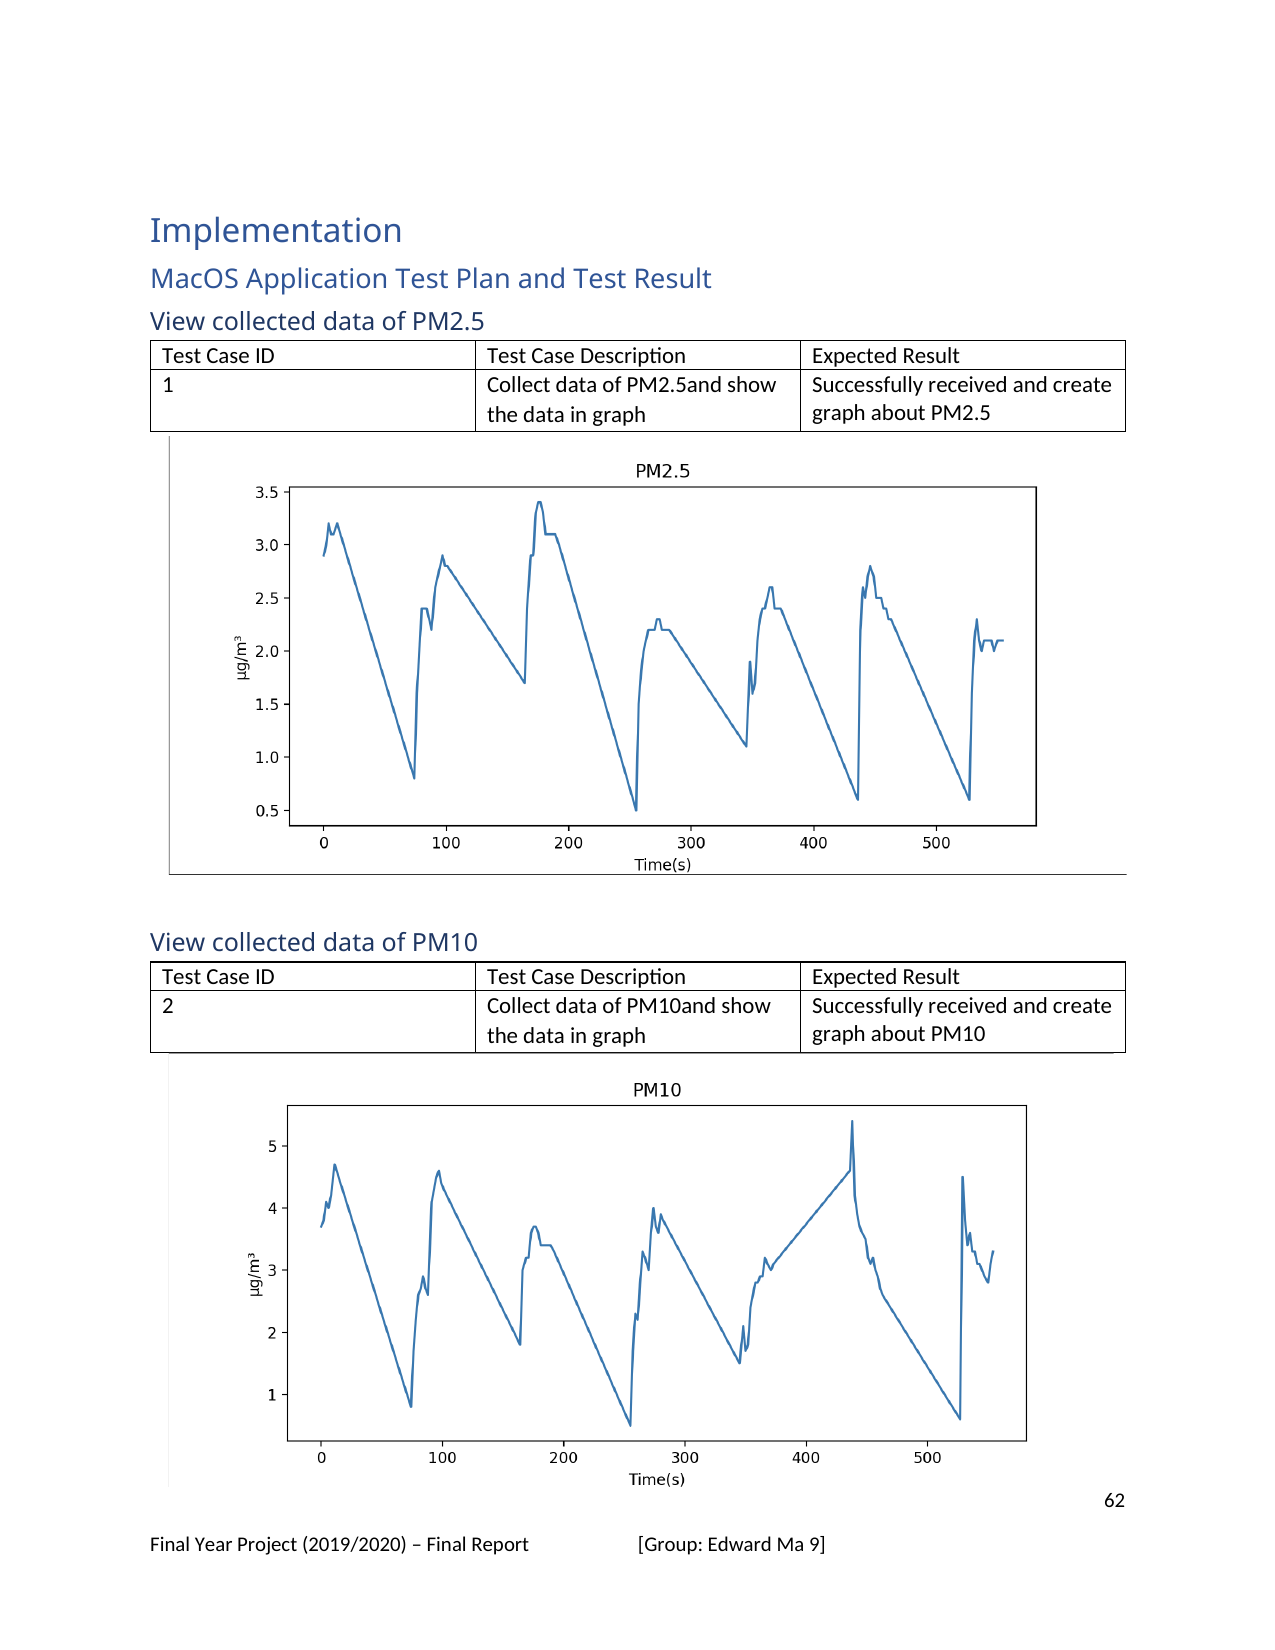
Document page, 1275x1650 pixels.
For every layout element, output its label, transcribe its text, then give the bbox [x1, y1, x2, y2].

subtitle Implementation [150, 206, 1125, 252]
table_header Test Case Description [476, 963, 800, 990]
table_header Expected Result [801, 341, 1125, 369]
table_header Test Case ID [151, 963, 475, 990]
table_cell Successfully received and create graph about PM2.5 [801, 370, 1125, 431]
table_cell Collect data of PM2.5and show the data in graph [476, 370, 800, 431]
table_header Test Case Description [476, 341, 800, 369]
table_header Test Case ID [151, 341, 475, 369]
table_cell 1 [151, 370, 475, 431]
table_cell Successfully received and create graph about PM10 [801, 991, 1125, 1052]
table_cell Collect data of PM10and show the data in graph [476, 991, 800, 1052]
table_header Expected Result [801, 963, 1125, 990]
table_cell 2 [151, 991, 475, 1052]
subtitle MacOS Application Test Plan and Test Result [150, 259, 1125, 296]
subtitle View collected data of PM2.5 [150, 303, 1125, 338]
subtitle View collected data of PM10 [150, 924, 1125, 959]
